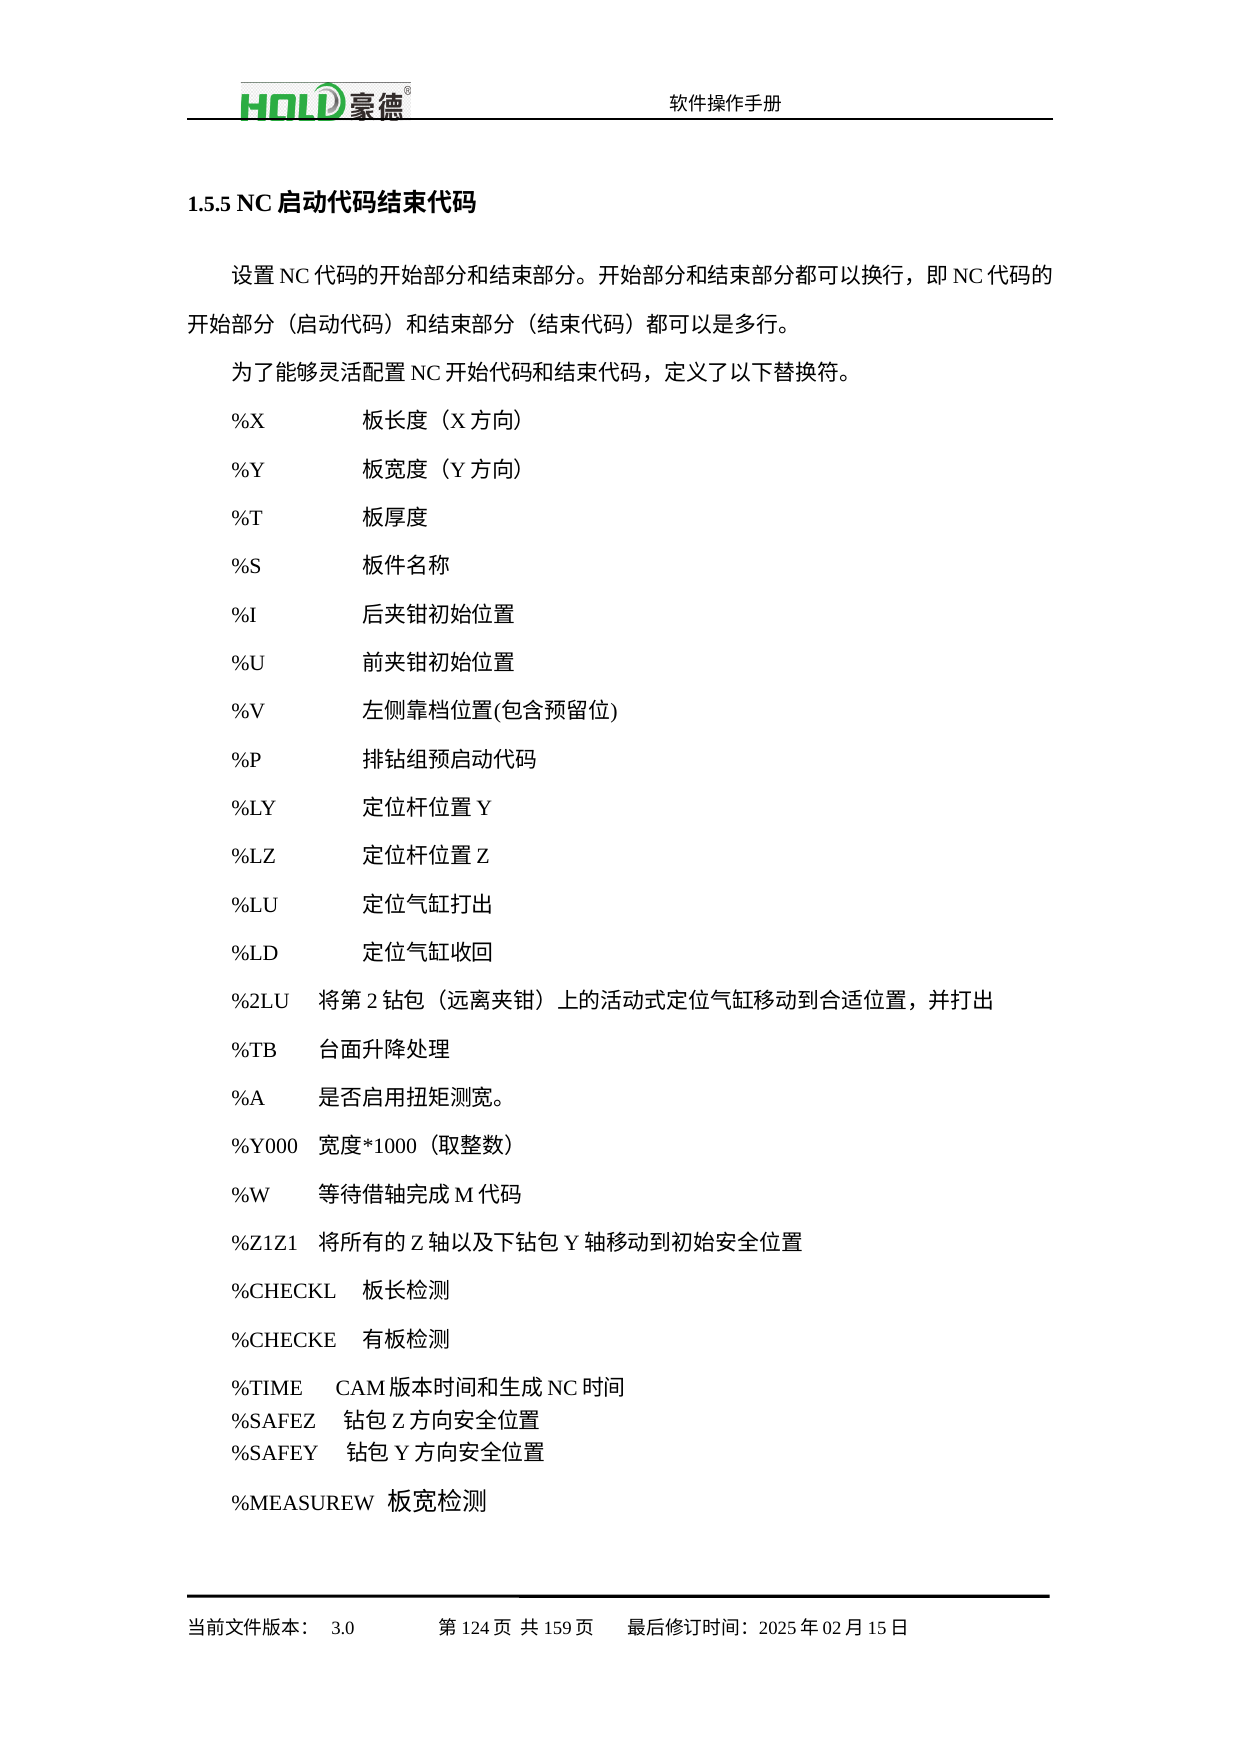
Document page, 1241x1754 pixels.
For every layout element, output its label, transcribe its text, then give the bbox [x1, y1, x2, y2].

text %CHECKE 有板检测 [187, 1321, 1053, 1354]
text %P 排钻组预启动代码 [187, 741, 1053, 774]
text %T 板厚度 [187, 500, 1053, 532]
text %Y 板宽度（Y方向） [187, 451, 1053, 484]
text %S 板件名称 [187, 548, 1053, 581]
text %LZ 定位杆位置Z [187, 838, 1053, 871]
text %I 后夹钳初始位置 [187, 596, 1053, 629]
text %2LU 将第2钻包（远离夹钳）上的活动式定位气缸移动到合适位置，并打出 [187, 983, 1053, 1016]
text %V 左侧靠档位置(包含预留位) [187, 693, 1053, 726]
picture [240, 82, 411, 118]
text %LU 定位气缸打出 [187, 886, 1053, 919]
text %TB 台面升降处理 [187, 1031, 1053, 1064]
text 设置NC代码的开始部分和结束部分。开始部分和结束部分都可以换行，即NC代码的开始部分（启动代码）和结束部分（结束代码）都可以是多行。 [187, 258, 1053, 339]
text %Y000 宽度*1000（取整数） [187, 1128, 1053, 1161]
text %MEASUREW 板宽检测 [187, 1467, 1053, 1532]
text %A 是否启用扭矩测宽。 [187, 1080, 1053, 1112]
text %X 板长度（X方向） [187, 403, 1053, 436]
text 为了能够灵活配置NC开始代码和结束代码，定义了以下替换符。 [187, 355, 1053, 387]
subtitle NC启动代码结束代码 [187, 168, 1053, 233]
text %CHECKL 板长检测 [187, 1273, 1053, 1306]
text %TIME CAM版本时间和生成NC时间 [187, 1370, 1053, 1402]
text %U 前夹钳初始位置 [187, 645, 1053, 677]
text %Z1Z1 将所有的Z轴以及下钻包Y轴移动到初始安全位置 [187, 1225, 1053, 1257]
text %LD 定位气缸收回 [187, 935, 1053, 967]
text %SAFEY 钻包Y方向安全位置 [187, 1435, 1053, 1467]
text %LY 定位杆位置Y [187, 790, 1053, 822]
text %SAFEZ 钻包Z方向安全位置 [187, 1402, 1053, 1435]
text %W 等待借轴完成M代码 [187, 1176, 1053, 1209]
